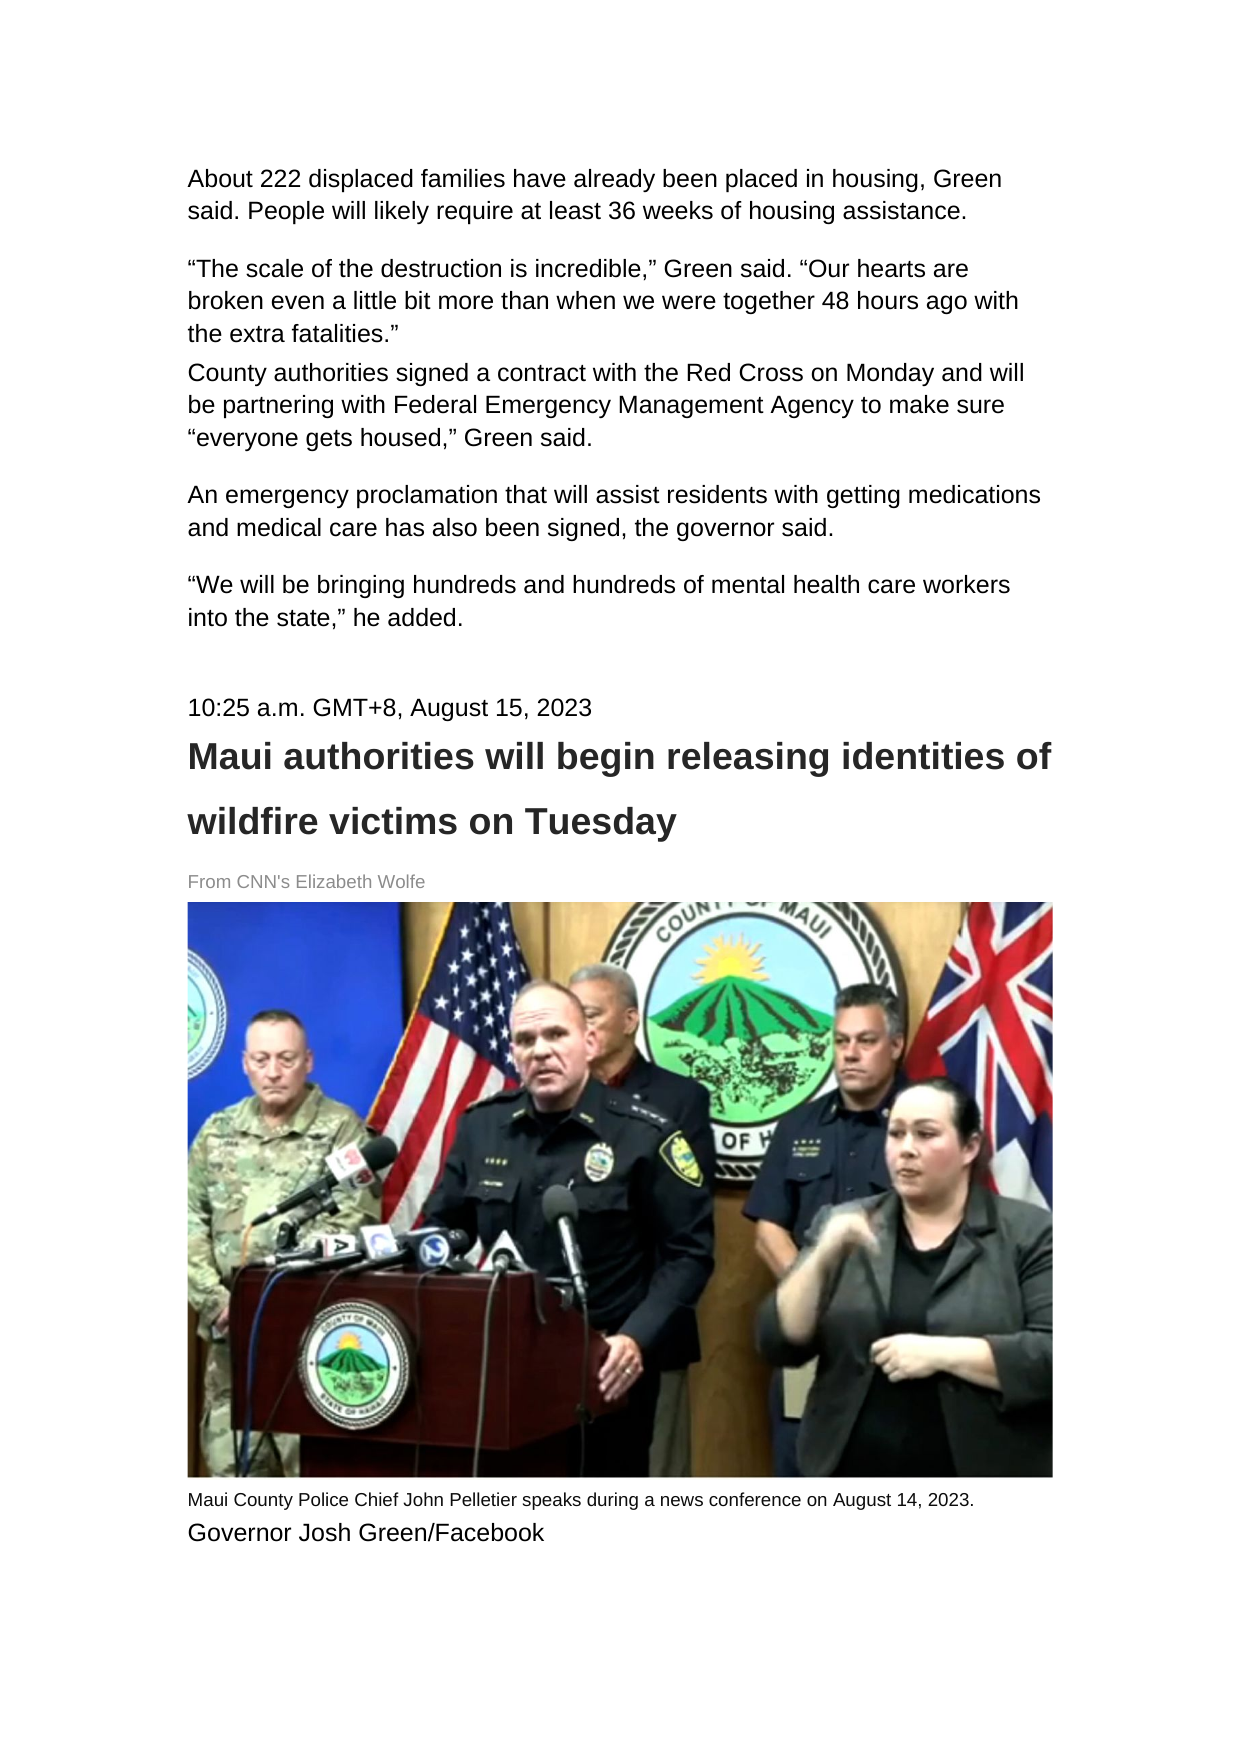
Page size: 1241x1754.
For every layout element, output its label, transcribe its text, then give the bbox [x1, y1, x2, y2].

text 10:25 a.m. GMT+8, August 15, 2023 [187, 691, 1053, 723]
picture [187, 902, 1053, 1480]
text “The scale of the destruction is incredible,” Green said. “Our hearts are broken even a little bit more than when we were together 48 hours ago with the extra fatalities.” [187, 252, 1053, 349]
text An emergency proclamation that will assist residents with getting medications and medical care has also been signed, the governor said. [187, 478, 1053, 543]
text From CNN's Elizabeth Wolfe [187, 866, 1053, 898]
text Governor Josh Green/Facebook [187, 1516, 1053, 1548]
text “We will be bringing hundreds and hundreds of mental health care workers into the state,” he added. [187, 568, 1053, 633]
text Maui County Police Chief John Pelletier speaks during a news conference on August 14, 2023. [187, 1483, 1053, 1516]
text About 222 displaced families have already been placed in housing, Green said. People will likely require at least 36 weeks of housing assistance. [187, 162, 1053, 227]
text County authorities signed a contract with the Red Cross on Monday and will be partnering with Federal Emergency Management Agency to make sure “everyone gets housed,” Green said. [187, 356, 1053, 453]
text Maui authorities will begin releasing identities of wildfire victims on Tuesday [187, 723, 1053, 853]
